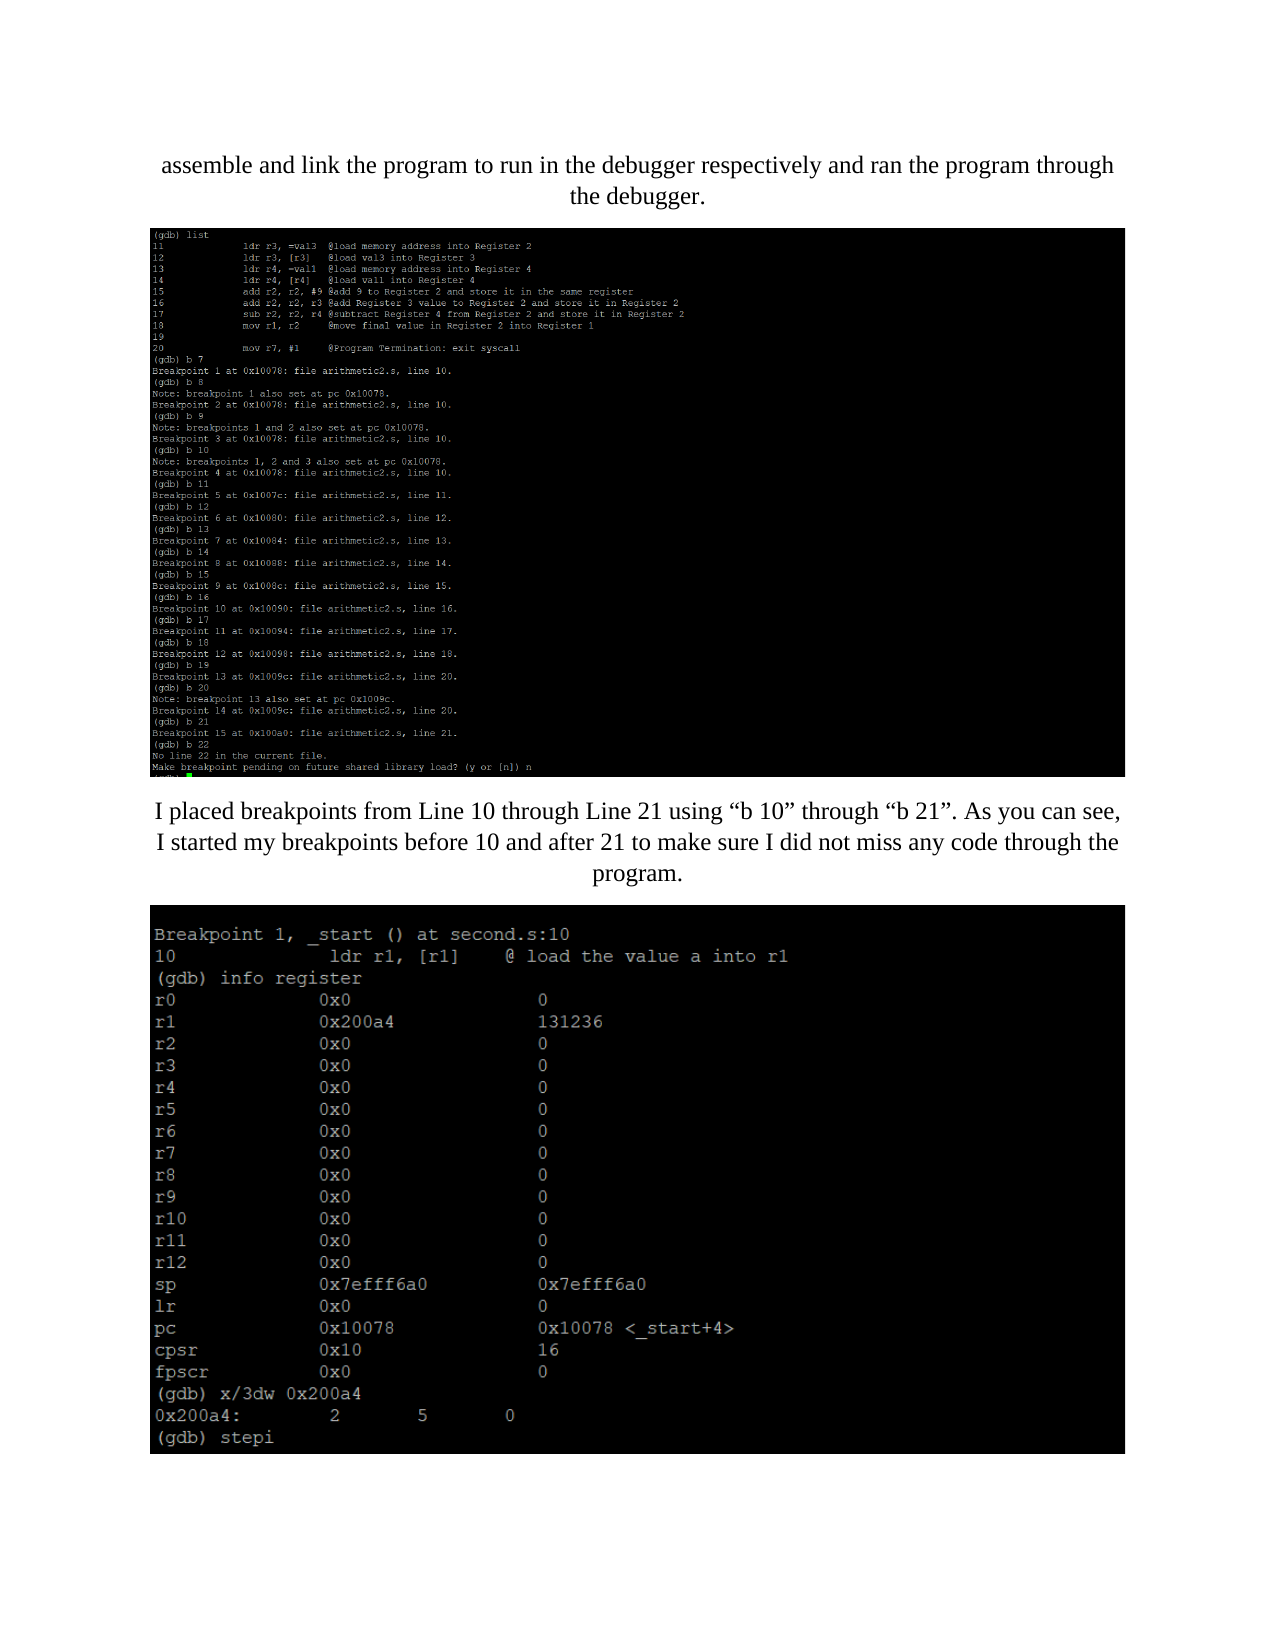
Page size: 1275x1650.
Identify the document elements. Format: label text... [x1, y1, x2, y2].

picture [150, 905, 1125, 1454]
text I placed breakpoints from Line 10 through Line 21 using “b 10” through “b 21”. As you can see, I started my breakpoints before 10 and after 21 to make sure I did not miss any code through the program. [150, 796, 1125, 887]
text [150, 150, 1125, 210]
picture [150, 228, 1125, 777]
